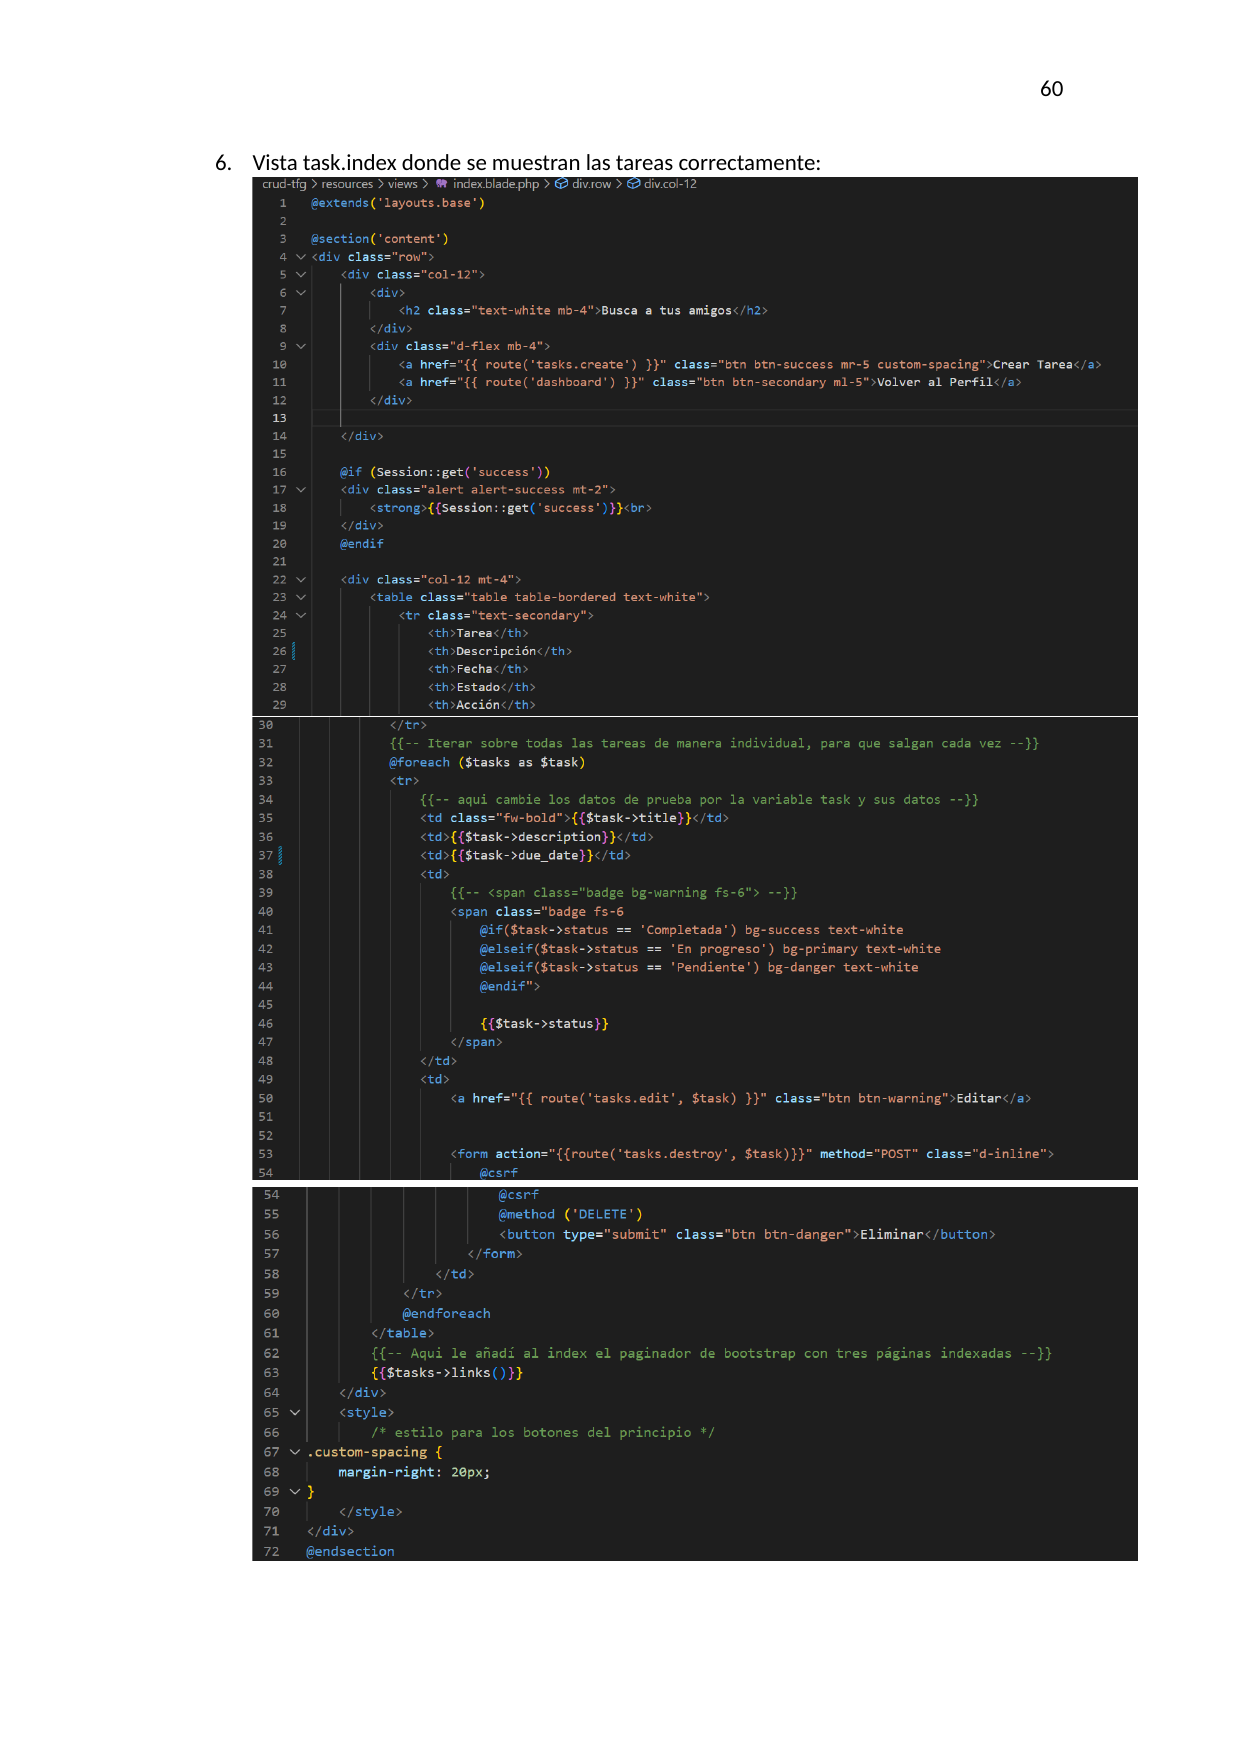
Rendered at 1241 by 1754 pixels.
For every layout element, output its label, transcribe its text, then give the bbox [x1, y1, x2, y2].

picture [252, 1187, 1138, 1561]
picture [252, 177, 1138, 716]
picture [252, 717, 1138, 1180]
